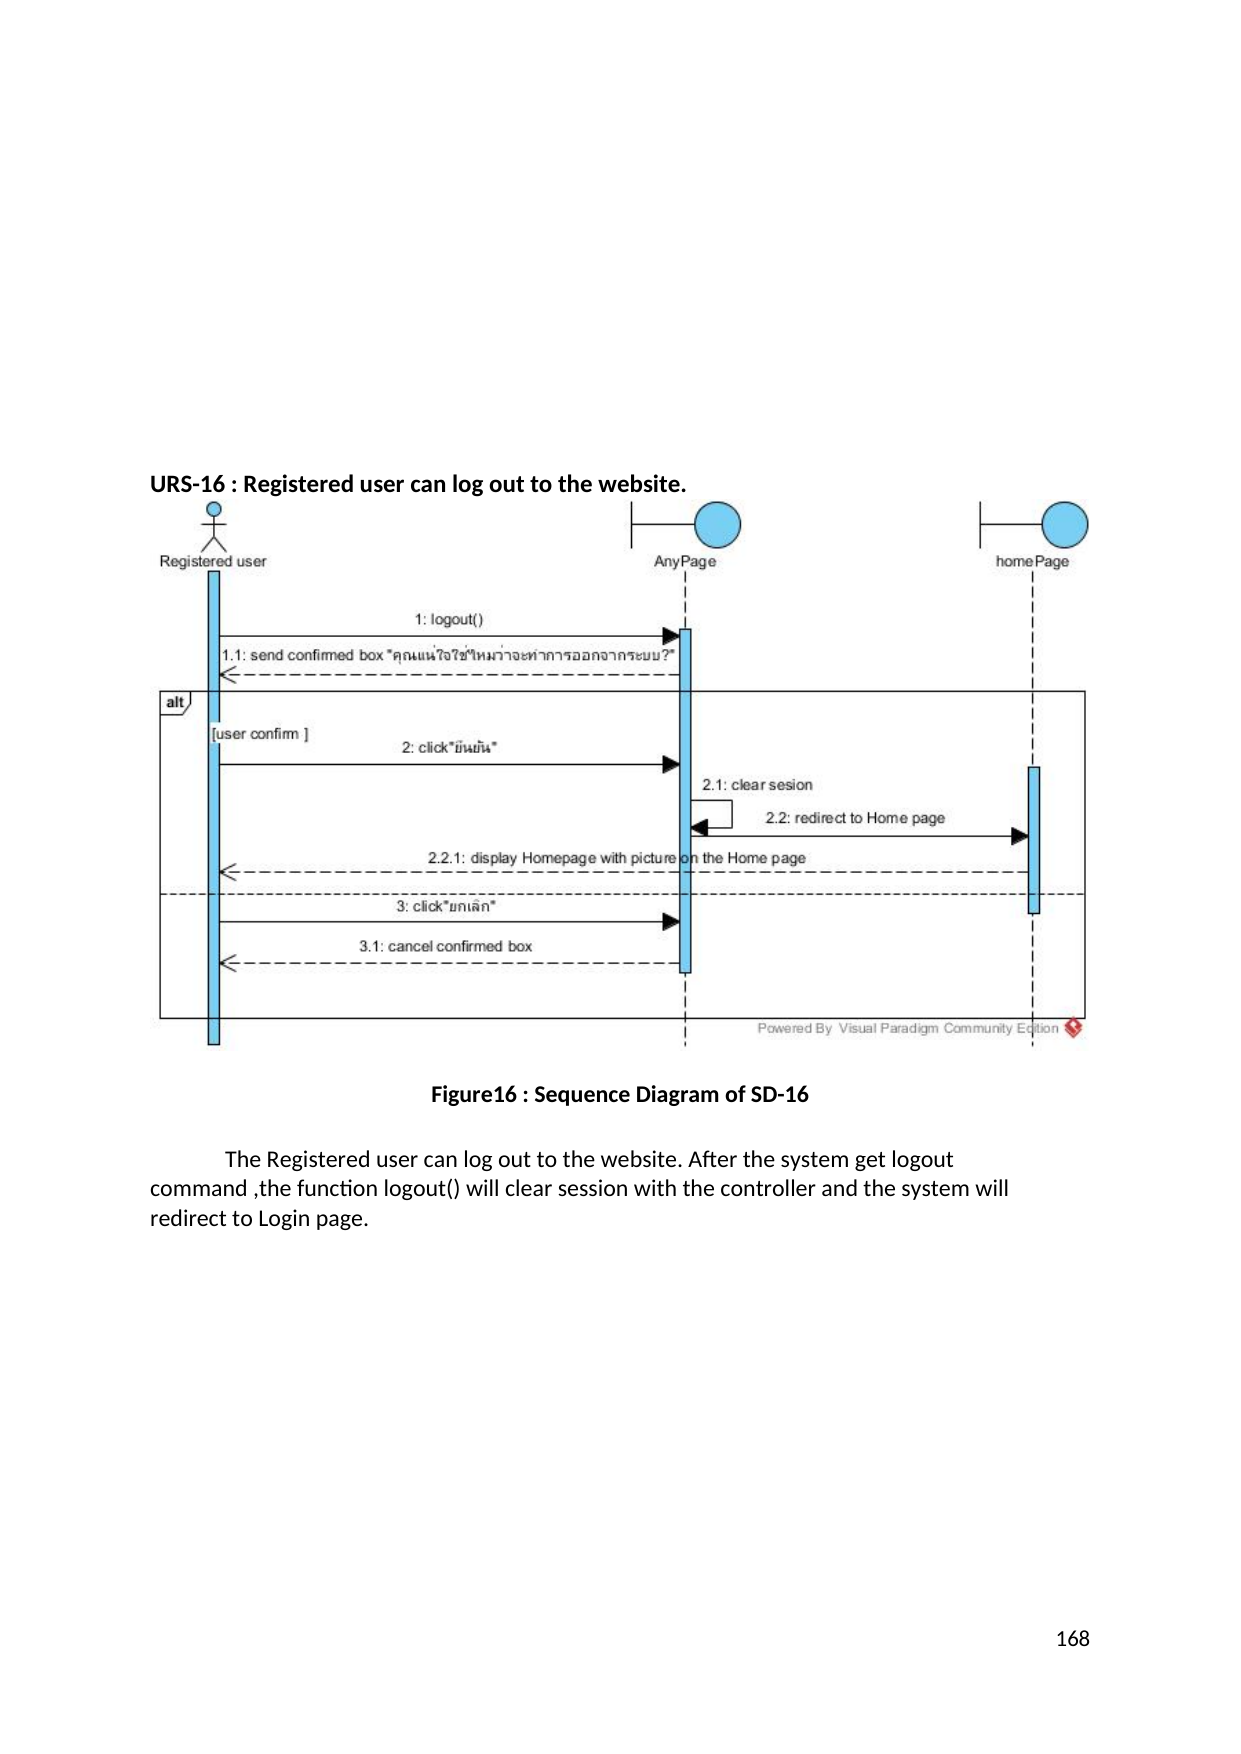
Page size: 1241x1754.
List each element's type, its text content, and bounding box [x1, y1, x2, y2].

text URS-16 : Registered user can log out to the website. [150, 469, 1090, 499]
picture [150, 499, 1090, 1051]
text The Registered user can log out to the website. After the system get logout command ,the function logout() will clear session with the controller and the system will redirect to Login page. [150, 1144, 1090, 1232]
text Figure16 : Sequence Diagram of SD-16 [150, 1079, 1090, 1109]
